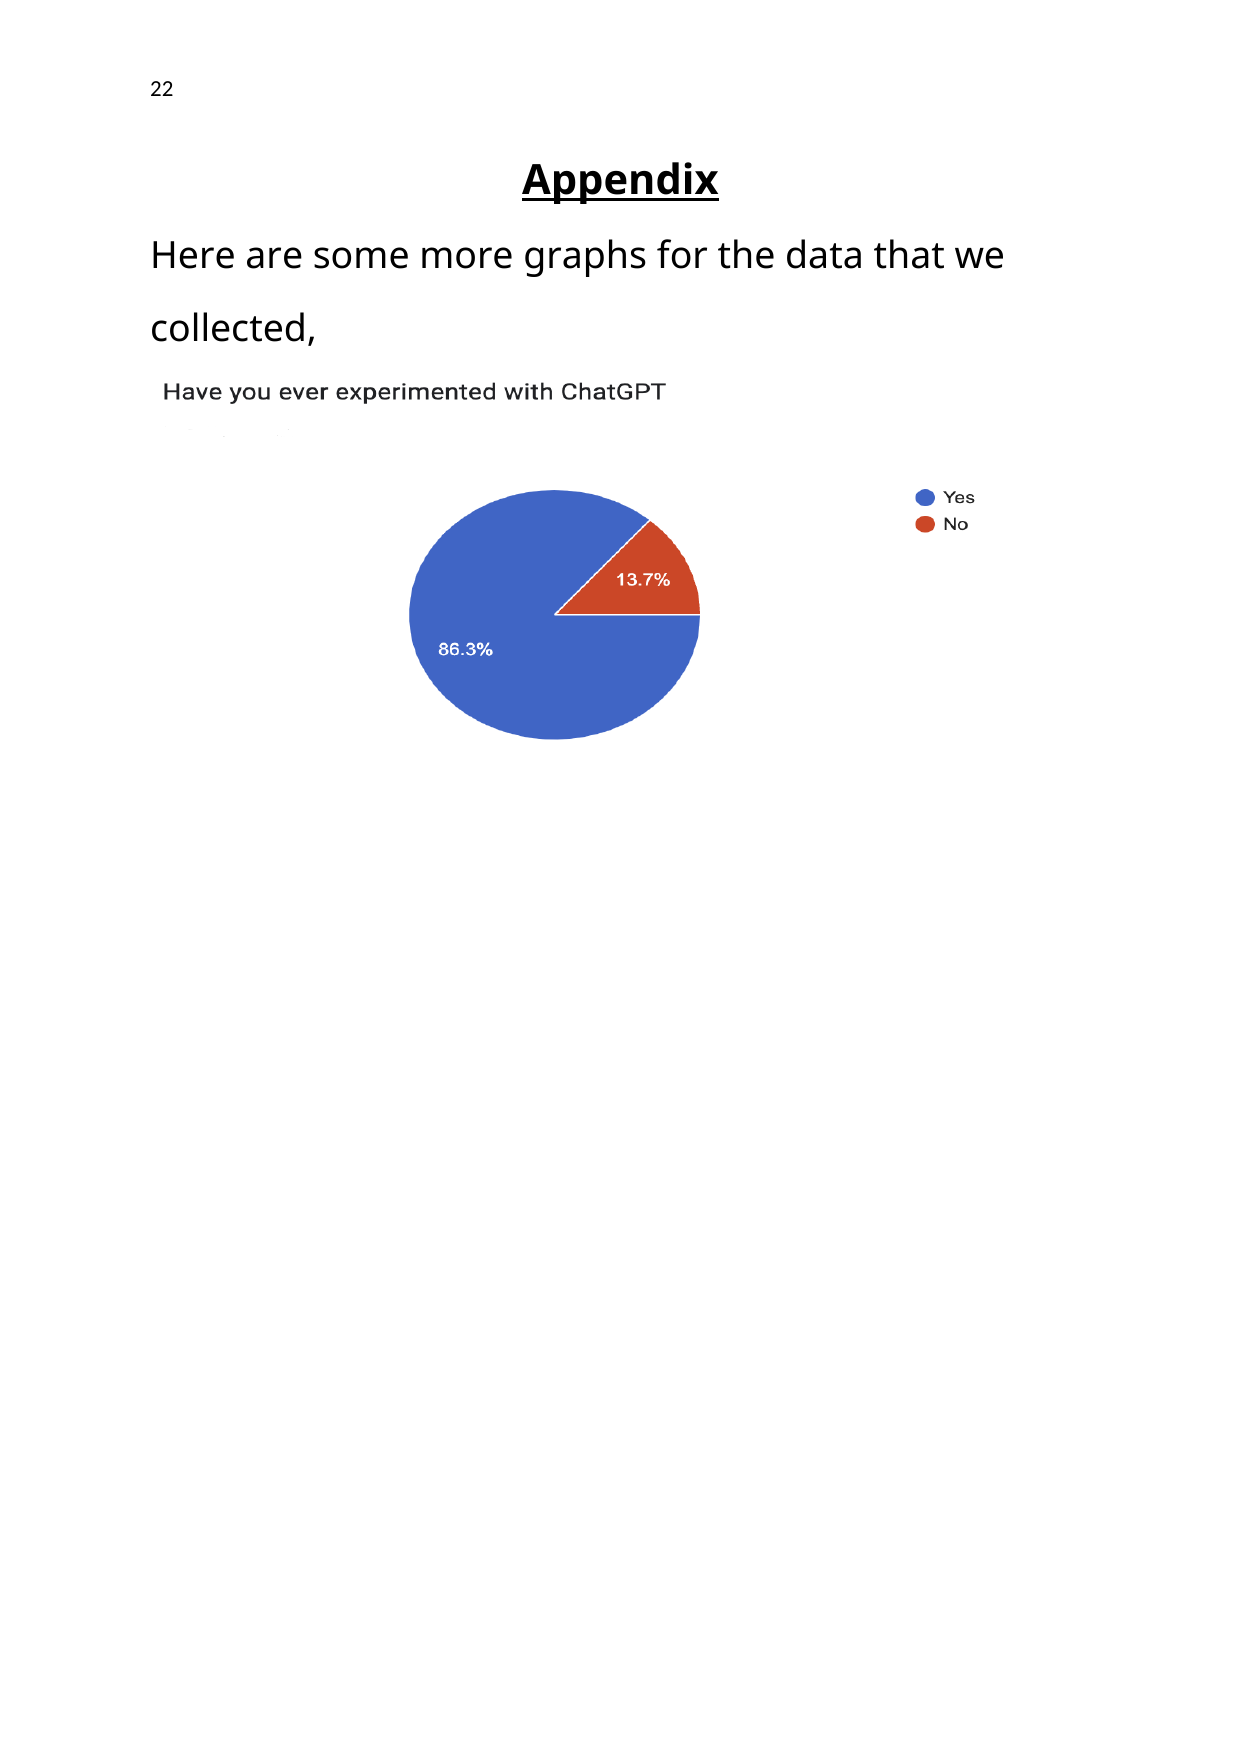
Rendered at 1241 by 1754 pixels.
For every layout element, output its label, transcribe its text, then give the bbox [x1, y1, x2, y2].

text Appendix [150, 150, 1090, 207]
picture [150, 358, 1090, 767]
text Here are some more graphs for the data that we collected, [150, 228, 1090, 358]
